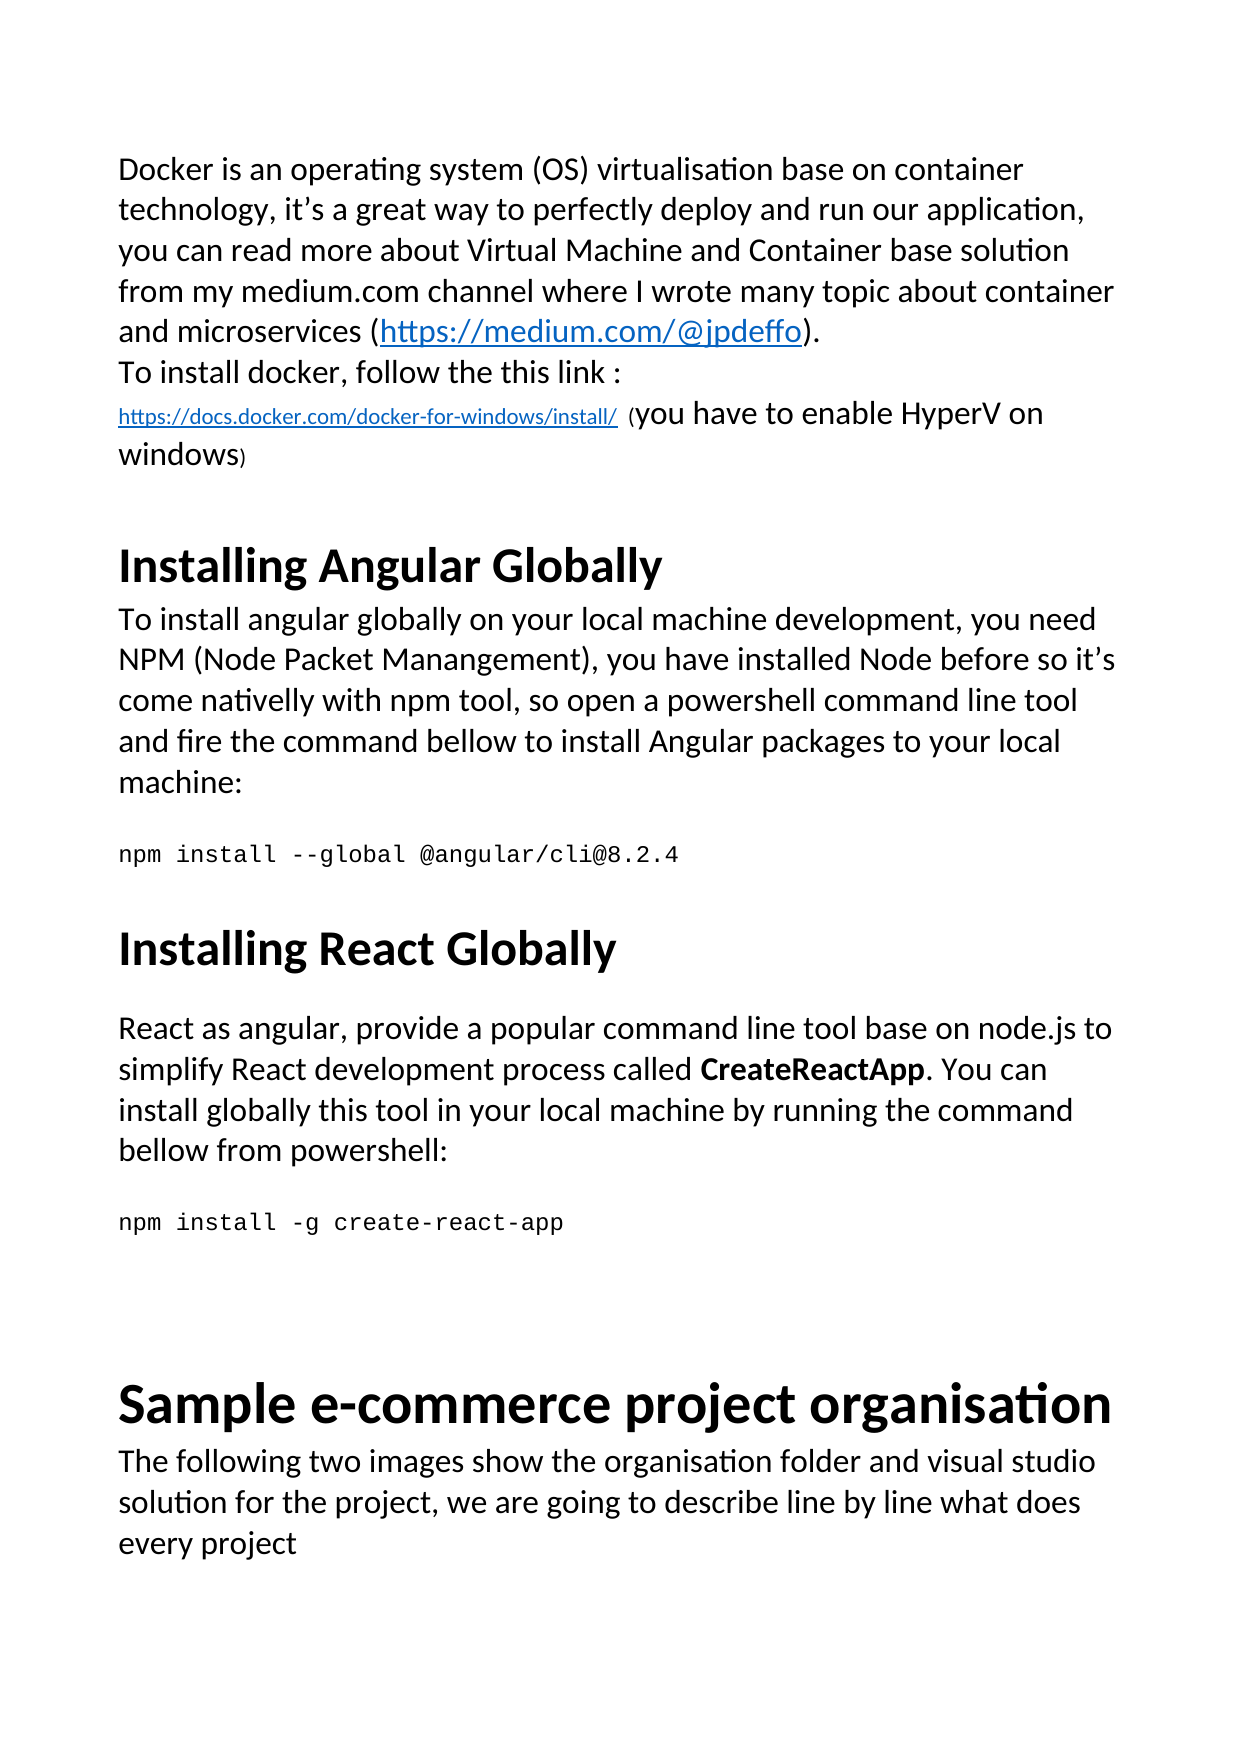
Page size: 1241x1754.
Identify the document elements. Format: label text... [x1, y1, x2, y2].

text To install angular globally on your local machine development, you need NPM (Node Packet Manangement), you have installed Node before so it’s come nativelly with npm tool, so open a powershell command line tool and fire the command bellow to install Angular packages to your local machine: [118, 598, 1122, 801]
text npm install -g create-react-app [118, 1211, 1122, 1238]
text npm install --global @angular/cli@8.2.4 [118, 842, 1122, 869]
text To install docker, follow the this link : https://docs.docker.com/docker-for-windows/install/ (you have to enable HyperV on windows) [118, 351, 1122, 473]
text Docker is an operating system (OS) virtualisation base on container technology, it’s a great way to perfectly deploy and run our application, you can read more about Virtual Machine and Container base solution from my medium.com channel where I wrote many topic about container and microservices (https://medium.com/@jpdeffo). [118, 148, 1122, 351]
text Installing React Globally [118, 916, 1122, 977]
text Installing Angular Globally [118, 534, 1122, 595]
text React as angular, provide a popular command line tool base on node.js to simplify React development process called CreateReactApp. You can install globally this tool in your local machine by running the command bellow from powershell: [118, 1007, 1122, 1170]
text The following two images show the organisation folder and visual studio solution for the project, we are going to describe line by line what does every project [118, 1441, 1122, 1563]
text Sample e-commerce project organisation [118, 1367, 1122, 1438]
